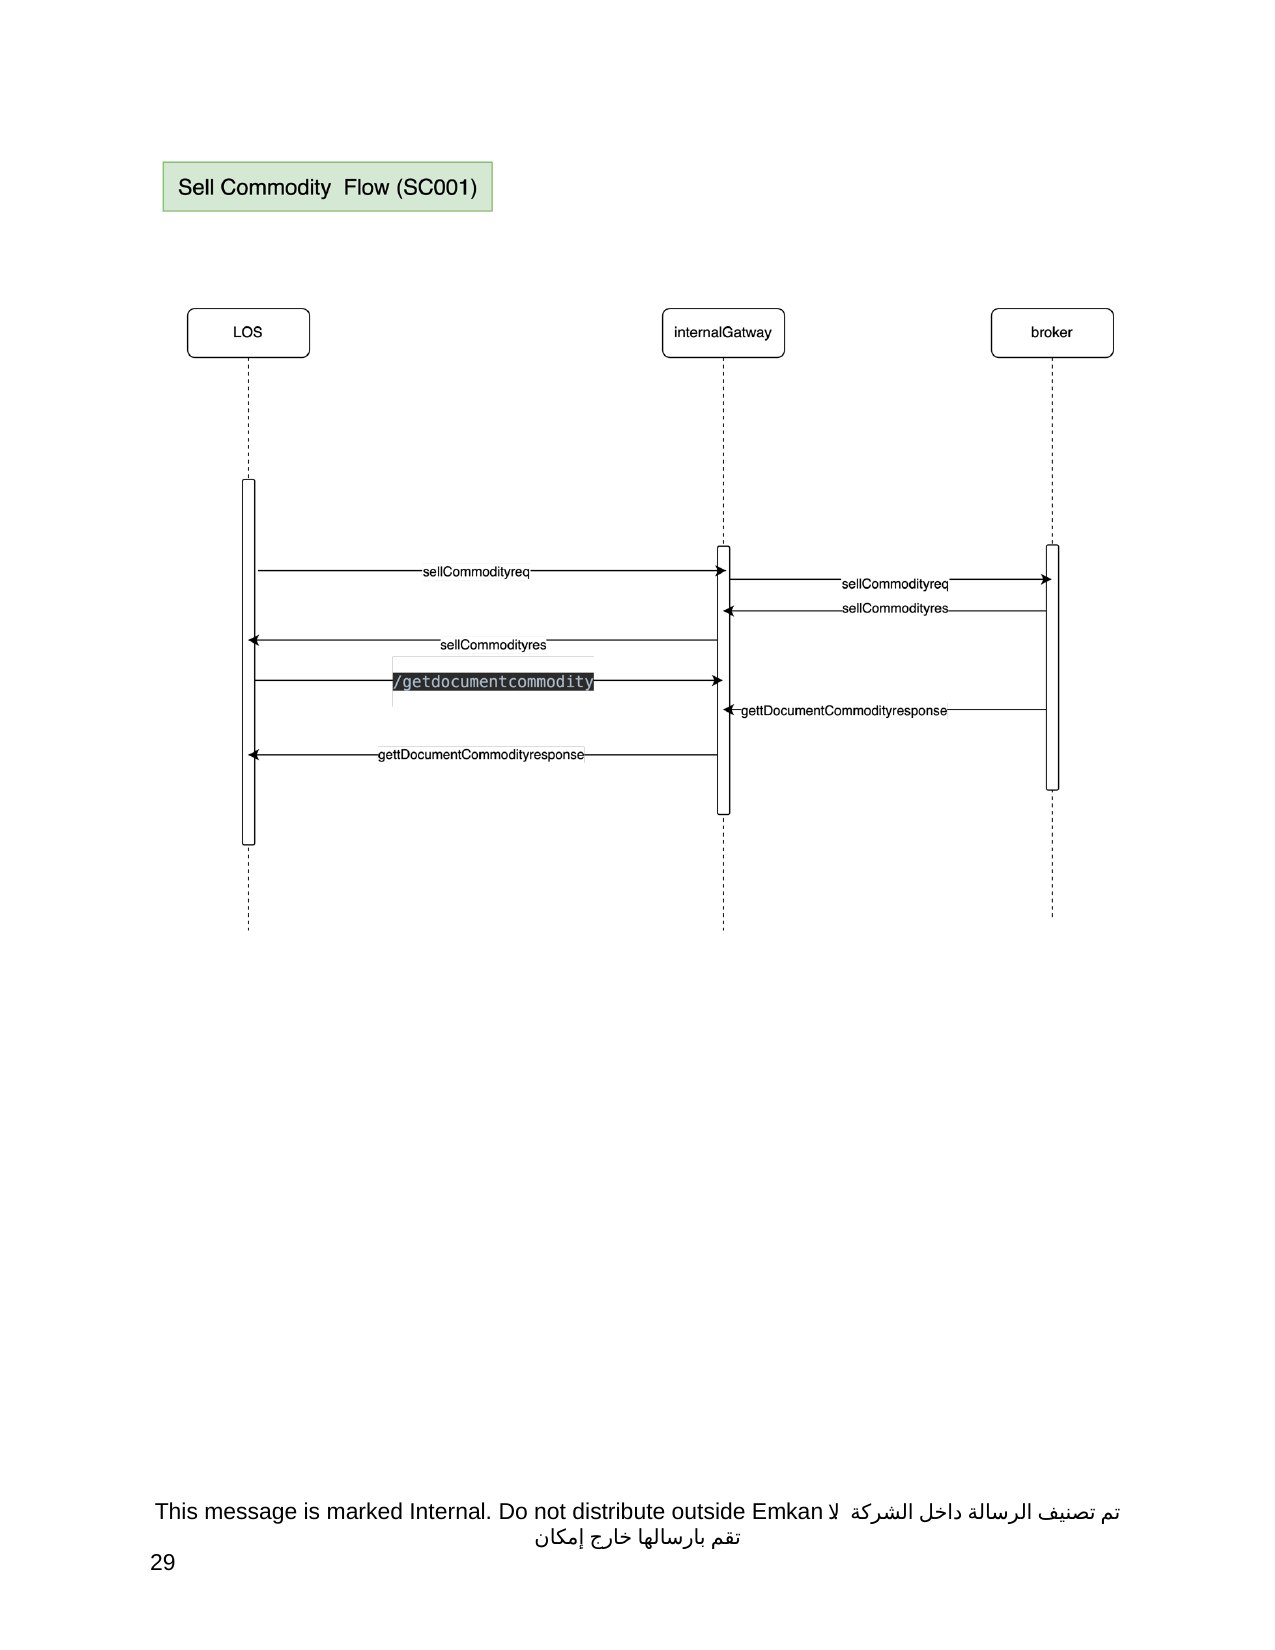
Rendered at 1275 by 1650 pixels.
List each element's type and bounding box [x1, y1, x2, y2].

picture [150, 150, 1125, 943]
